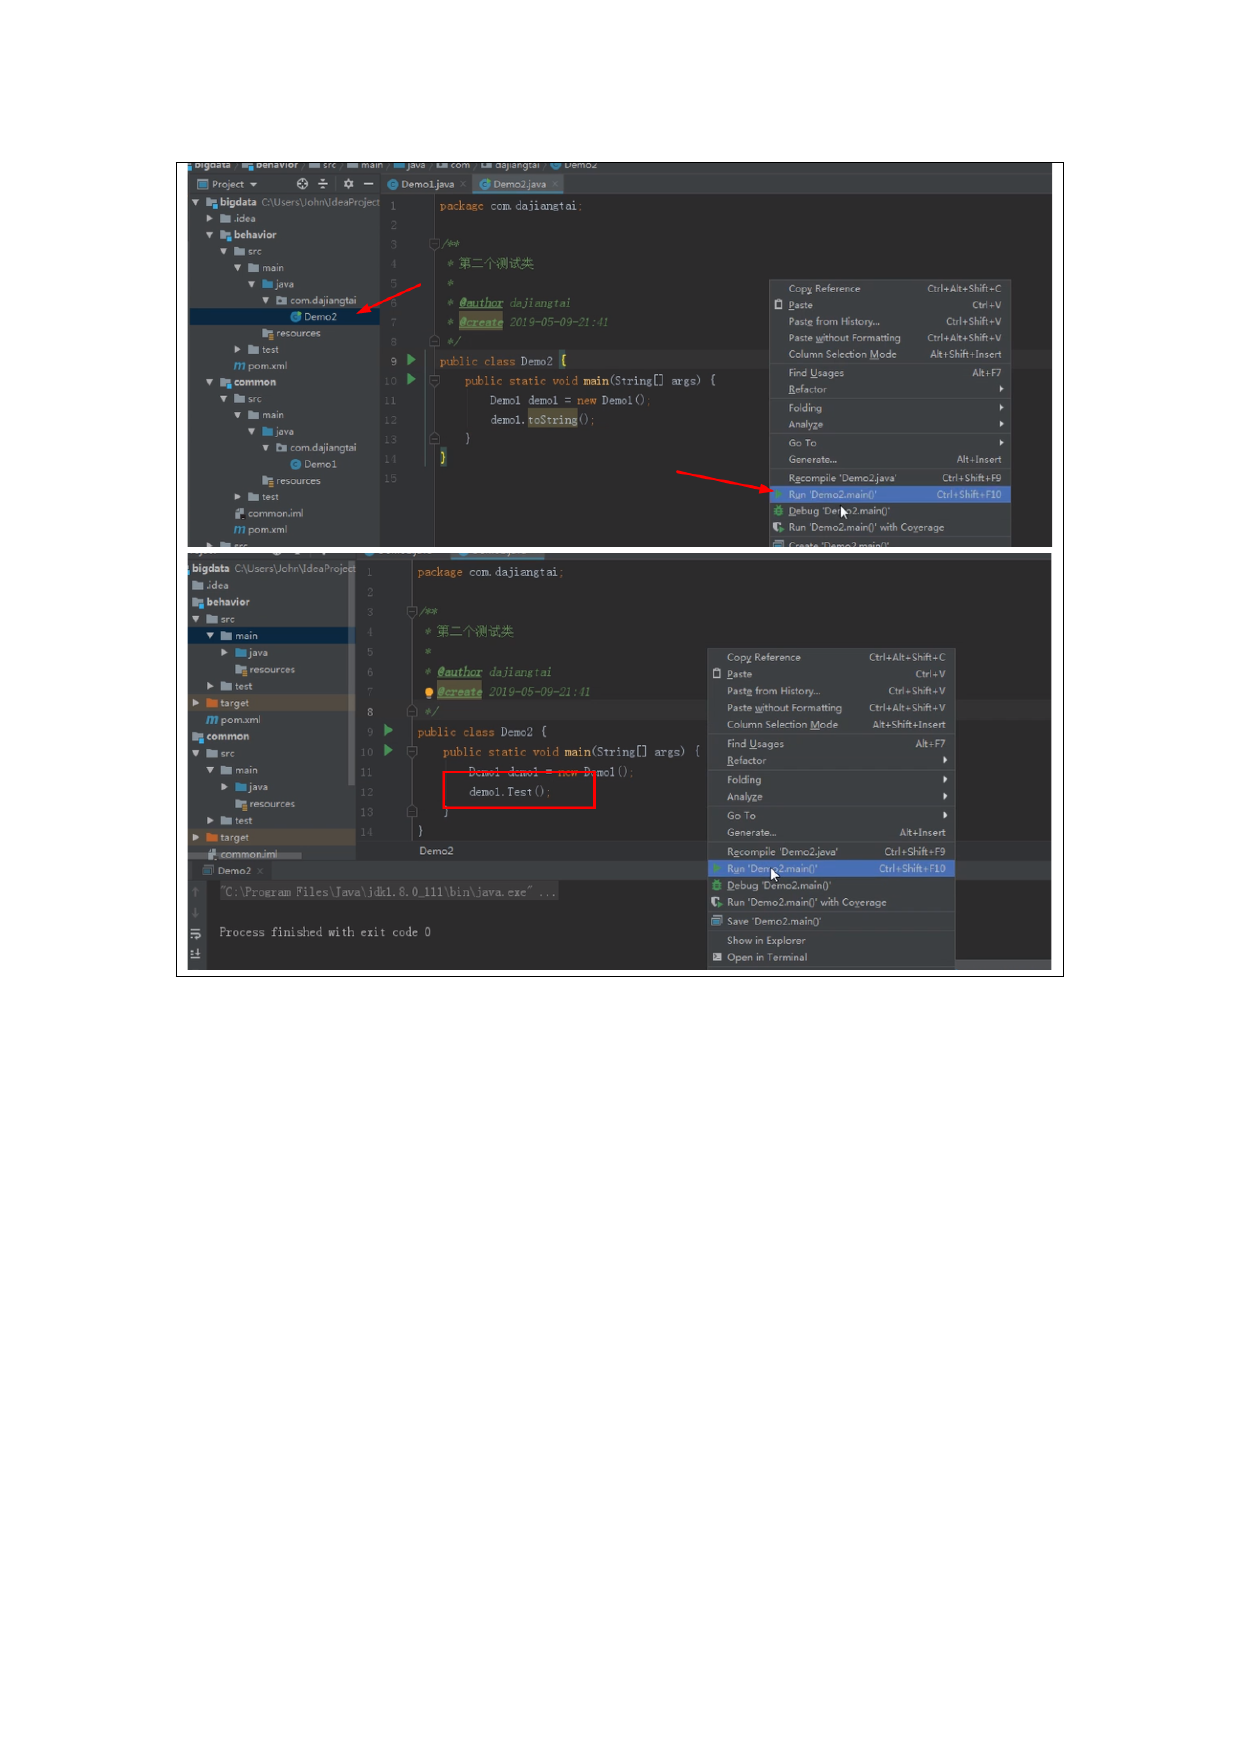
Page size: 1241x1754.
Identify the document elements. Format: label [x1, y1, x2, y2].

picture [187, 553, 1052, 970]
table_header [177, 163, 1063, 976]
picture [187, 163, 1053, 547]
